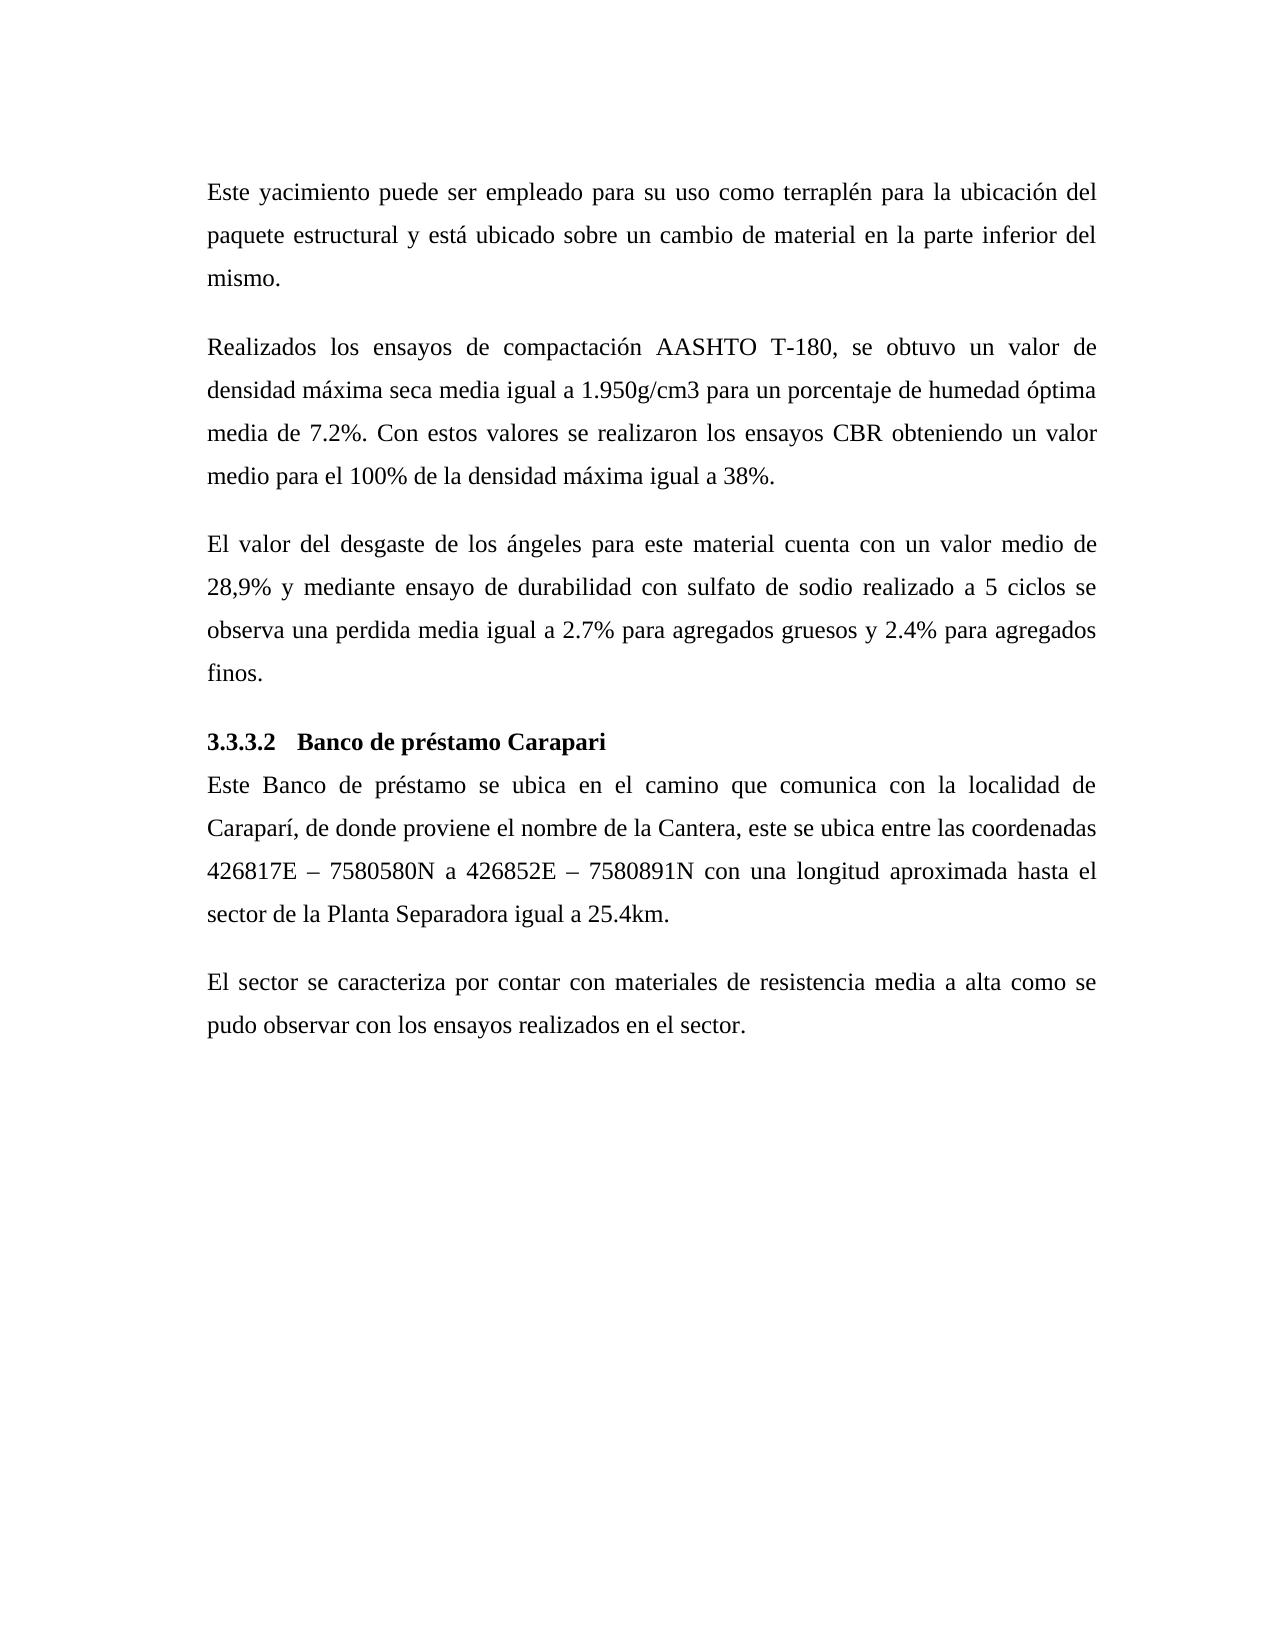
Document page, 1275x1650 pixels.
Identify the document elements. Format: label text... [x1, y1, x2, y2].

text Este yacimiento puede ser empleado para su uso como terraplén para la ubicación del paquete estructural y está ubicado sobre un cambio de material en la parte inferior del mismo. [207, 177, 1098, 292]
text Este Banco de préstamo se ubica en el camino que comunica con la localidad de Caraparí, de donde proviene el nombre de la Cantera, este se ubica entre las coordenadas 426817E – 7580580N a 426852E – 7580891N con una longitud aproximada hasta el sector de la Planta Separadora igual a 25.4km. [207, 770, 1098, 928]
subtitle Banco de préstamo Carapari [207, 727, 1098, 755]
text El sector se caracteriza por contar con materiales de resistencia media a alta como se pudo observar con los ensayos realizados en el sector. [207, 967, 1098, 1039]
text Realizados los ensayos de compactación AASHTO T-180, se obtuvo un valor de densidad máxima seca media igual a 1.950g/cm3 para un porcentaje de humedad óptima media de 7.2%. Con estos valores se realizaron los ensayos CBR obteniendo un valor medio para el 100% de la densidad máxima igual a 38%. [207, 332, 1098, 490]
text El valor del desgaste de los ángeles para este material cuenta con un valor medio de 28,9% y mediante ensayo de durabilidad con sulfato de sodio realizado a 5 ciclos se observa una perdida media igual a 2.7% para agregados gruesos y 2.4% para agregados finos. [207, 529, 1098, 687]
